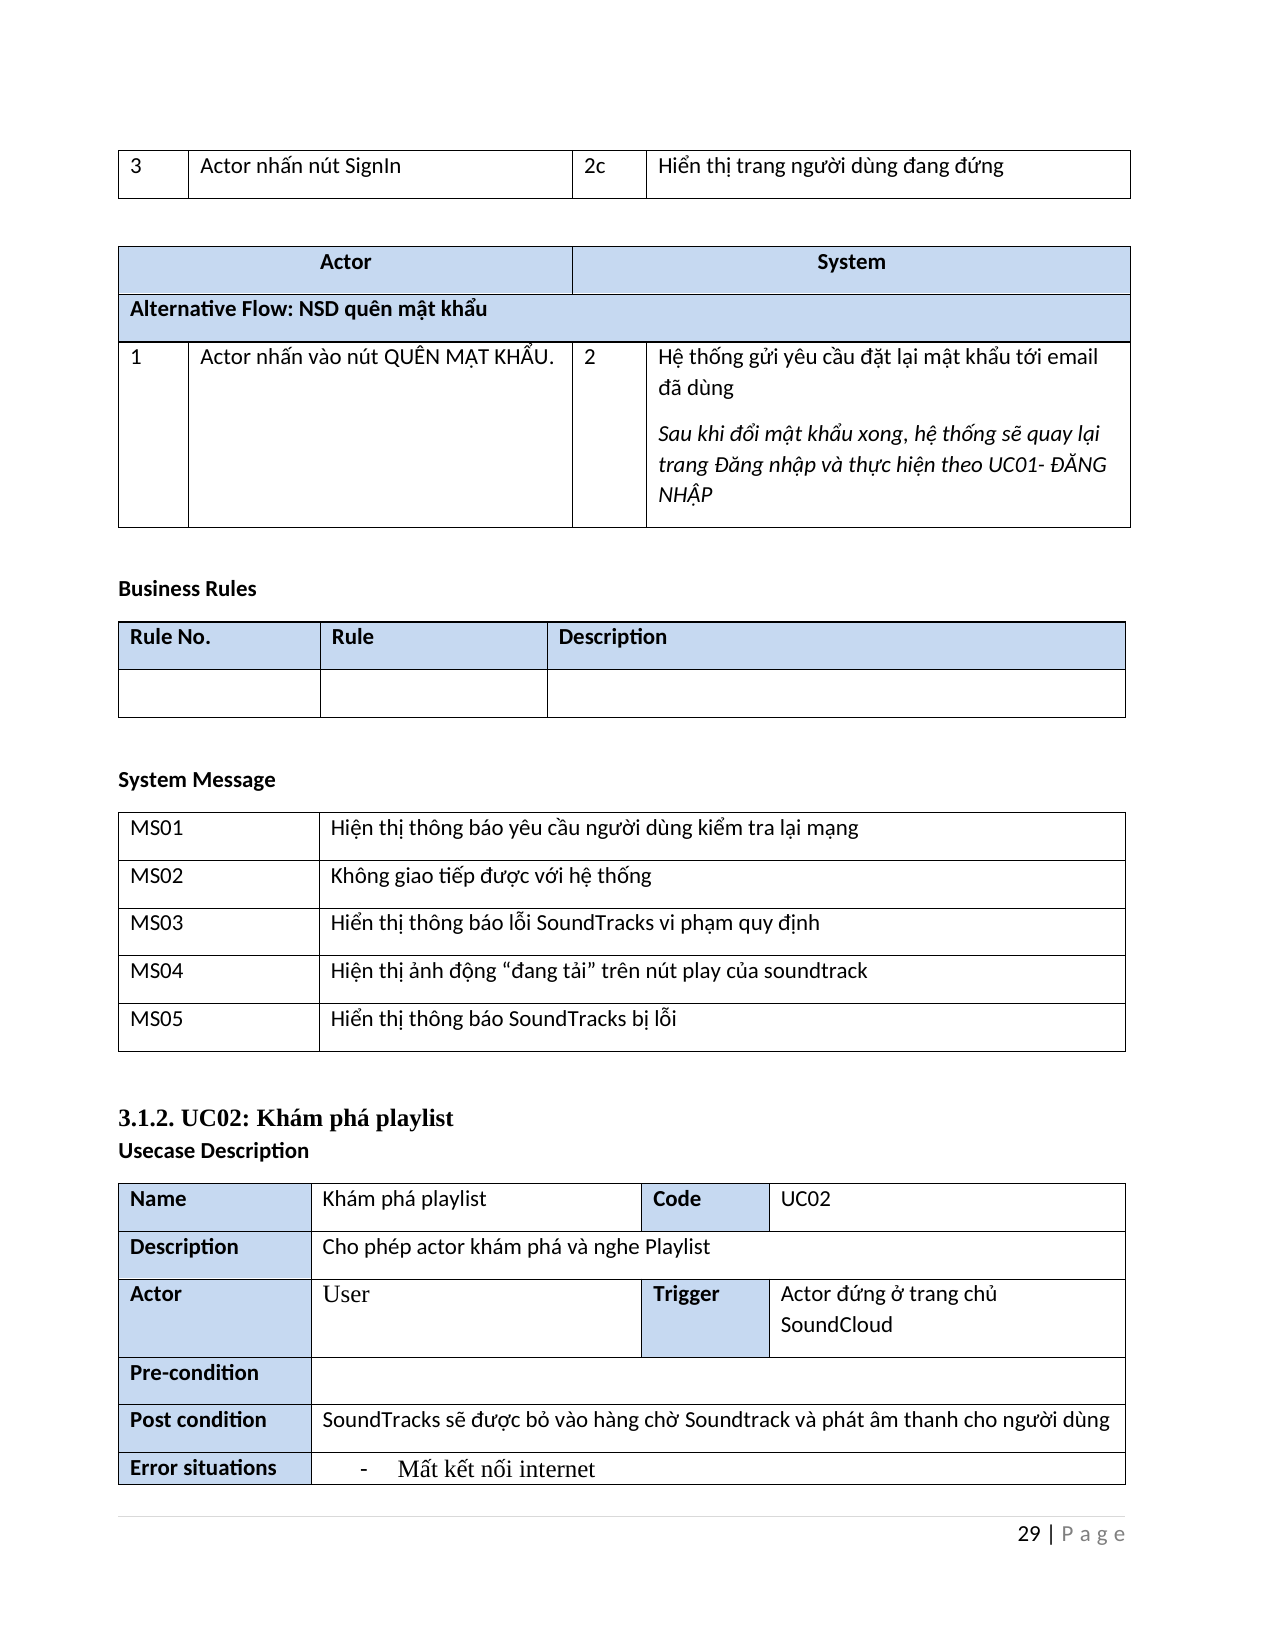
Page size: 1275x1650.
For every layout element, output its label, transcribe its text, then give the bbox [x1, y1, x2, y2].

text System Message [118, 765, 1125, 793]
table_cell Không giao tiếp được với hệ thống [320, 861, 1125, 907]
table_cell Hiện thị ảnh động “đang tải” trên nút play của soundtrack [320, 956, 1125, 1003]
table_cell MS02 [119, 861, 319, 907]
table_header UC02 [770, 1184, 1125, 1231]
table_cell Actor đứng ở trang chủ SoundCloud [770, 1280, 1125, 1357]
text Business Rules [118, 574, 1125, 603]
table_header Hiện thị thông báo yêu cầu người dùng kiểm tra lại mạng [320, 813, 1125, 860]
table_cell [312, 1358, 1125, 1404]
table_header System [573, 247, 1130, 293]
table_cell 3 [119, 151, 188, 198]
table_header Description [548, 623, 1125, 669]
table_cell Alternative Flow: NSD quên mật khẩu [119, 295, 1130, 341]
table_cell Cho phép actor khám phá và nghe Playlist [312, 1232, 1125, 1278]
table_header Rule No. [119, 623, 320, 669]
table_cell Hiển thị trang người dùng đang đứng [647, 151, 1130, 198]
table_cell Pre-condition [119, 1358, 311, 1404]
table_cell SoundTracks sẽ được bỏ vào hàng chờ Soundtrack và phát âm thanh cho người dùng [312, 1405, 1125, 1452]
table_cell User [312, 1280, 641, 1357]
table_header MS01 [119, 813, 319, 860]
table_cell Hiển thị thông báo SoundTracks bị lỗi [320, 1004, 1125, 1051]
table_cell Error situations [119, 1453, 311, 1484]
table_cell Description [119, 1232, 311, 1278]
table_header Actor [119, 247, 572, 293]
table_cell [548, 670, 1125, 717]
table_cell MS03 [119, 909, 319, 955]
table_cell Trigger [642, 1280, 769, 1357]
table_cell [312, 1453, 1125, 1484]
subtitle UC02: Khám phá playlist [118, 1103, 1125, 1132]
table_header Khám phá playlist [312, 1184, 641, 1231]
table_cell MS04 [119, 956, 319, 1003]
table_cell [119, 670, 320, 717]
text Usecase Description [118, 1136, 1125, 1164]
table_cell MS05 [119, 1004, 319, 1051]
table_header Name [119, 1184, 311, 1231]
table_cell Actor [119, 1280, 311, 1357]
table_cell 2 [573, 343, 646, 527]
table_cell Actor nhấn nút SignIn [189, 151, 572, 198]
table_cell [321, 670, 547, 717]
table_header Rule [321, 623, 547, 669]
table_cell 1 [119, 343, 188, 527]
table_cell Hệ thống gửi yêu cầu đặt lại mật khẩu tới email đã dùng Sau khi đổi mật khẩu xong, hệ thống sẽ quay lại trang Đăng nhập và thực hiện theo UC01- ĐĂNG NHẬP [647, 343, 1130, 527]
table_cell Actor nhấn vào nút QUÊN MẬT KHẨU. [189, 343, 572, 527]
table_cell Hiển thị thông báo lỗi SoundTracks vi phạm quy định [320, 909, 1125, 955]
table_cell 2c [573, 151, 646, 198]
table_cell Post condition [119, 1405, 311, 1452]
table_header Code [642, 1184, 769, 1231]
